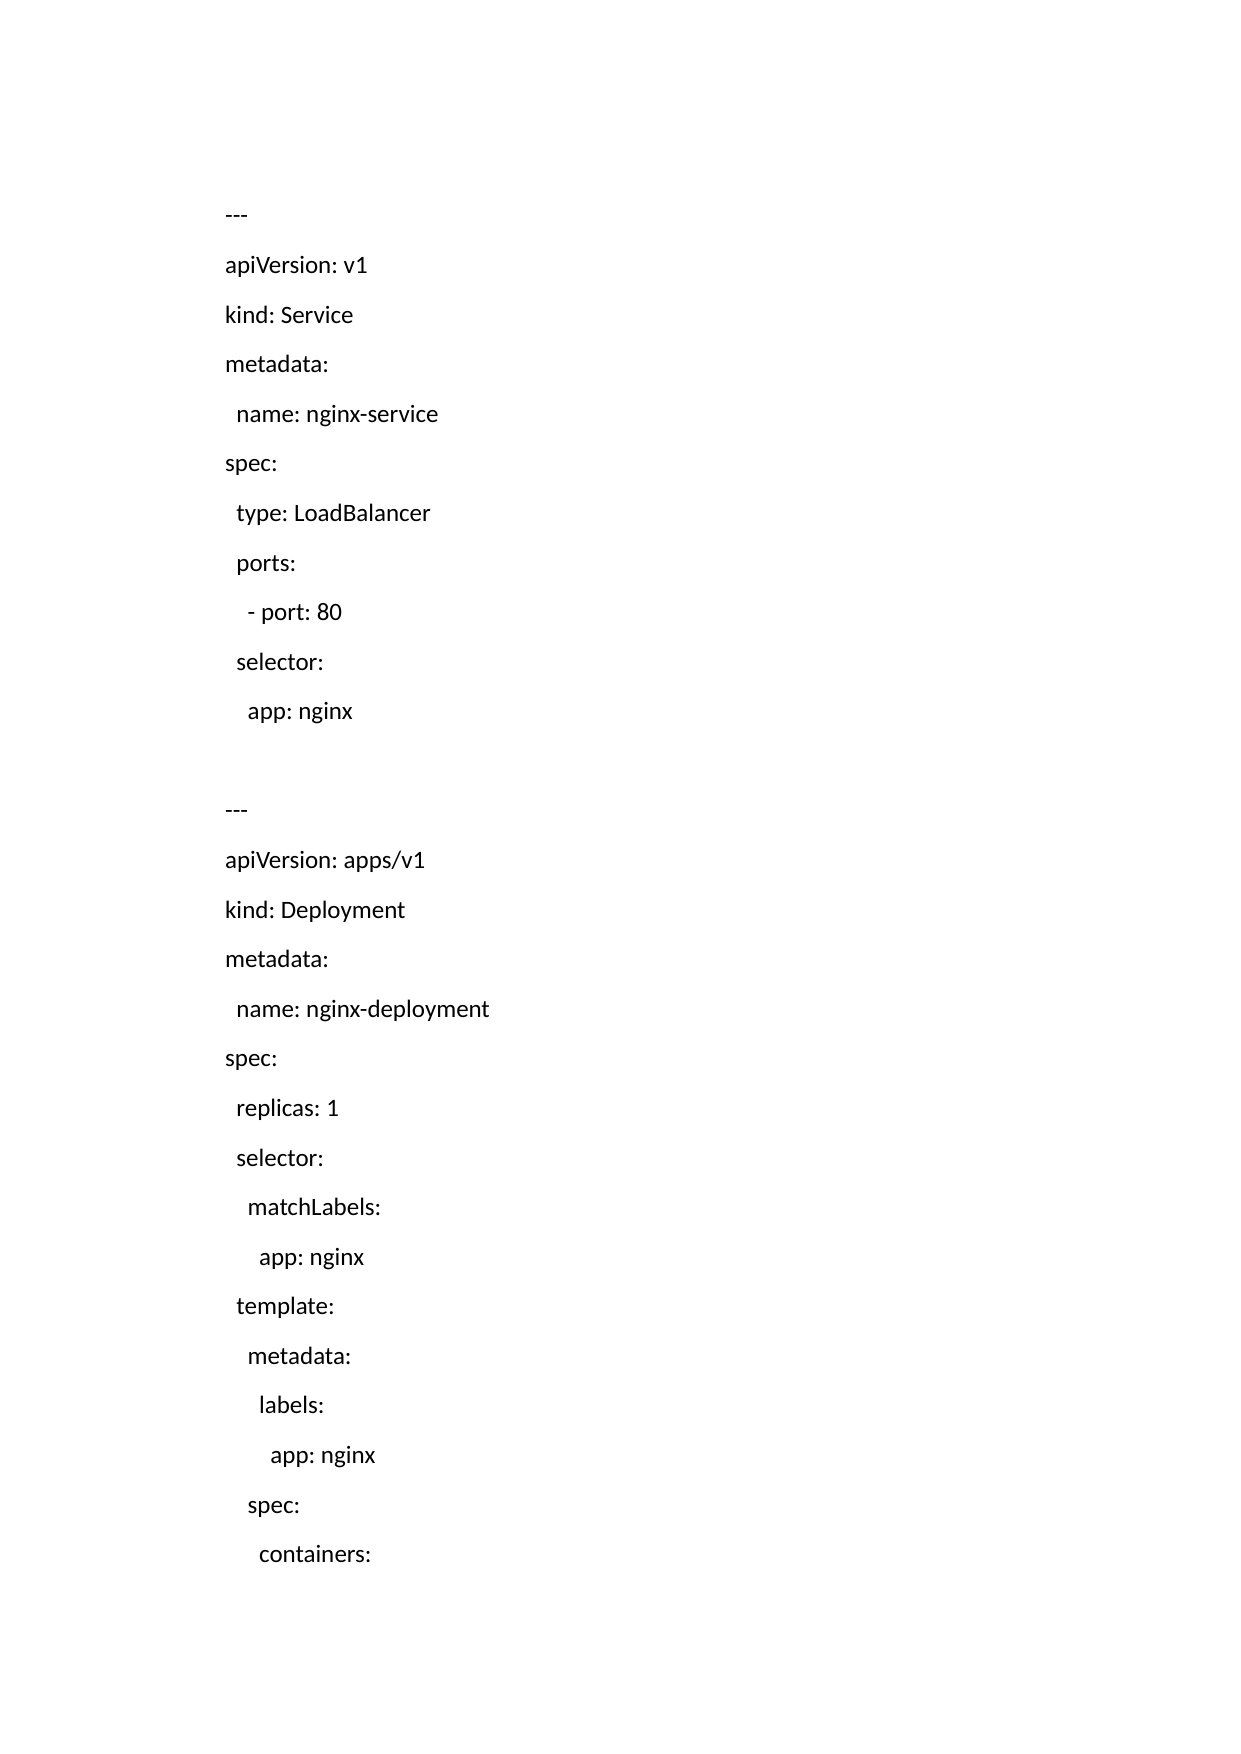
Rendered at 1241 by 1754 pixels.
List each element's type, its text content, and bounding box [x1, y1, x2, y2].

text type: LoadBalancer [225, 497, 1090, 528]
text metadata: [225, 943, 1090, 974]
text apiVersion: apps/v1 [225, 844, 1090, 875]
text spec: [225, 1042, 1090, 1073]
text containers: [225, 1538, 1090, 1569]
text spec: [225, 1489, 1090, 1519]
text metadata: [225, 1340, 1090, 1371]
text kind: Deployment [225, 894, 1090, 924]
text app: nginx [225, 1439, 1090, 1470]
text selector: [225, 646, 1090, 676]
text spec: [225, 447, 1090, 478]
text name: nginx-service [225, 398, 1090, 428]
text labels: [225, 1389, 1090, 1420]
text template: [225, 1290, 1090, 1321]
text metadata: [225, 348, 1090, 379]
text name: nginx-deployment [225, 993, 1090, 1023]
text replicas: 1 [225, 1092, 1090, 1123]
text ports: [225, 547, 1090, 577]
text selector: [225, 1142, 1090, 1172]
text - port: 80 [225, 596, 1090, 627]
text apiVersion: v1 [225, 249, 1090, 280]
text app: nginx [225, 1241, 1090, 1271]
text --- [225, 199, 1090, 230]
text kind: Service [225, 299, 1090, 329]
text matchLabels: [225, 1191, 1090, 1222]
text --- [225, 794, 1090, 825]
text app: nginx [225, 695, 1090, 726]
